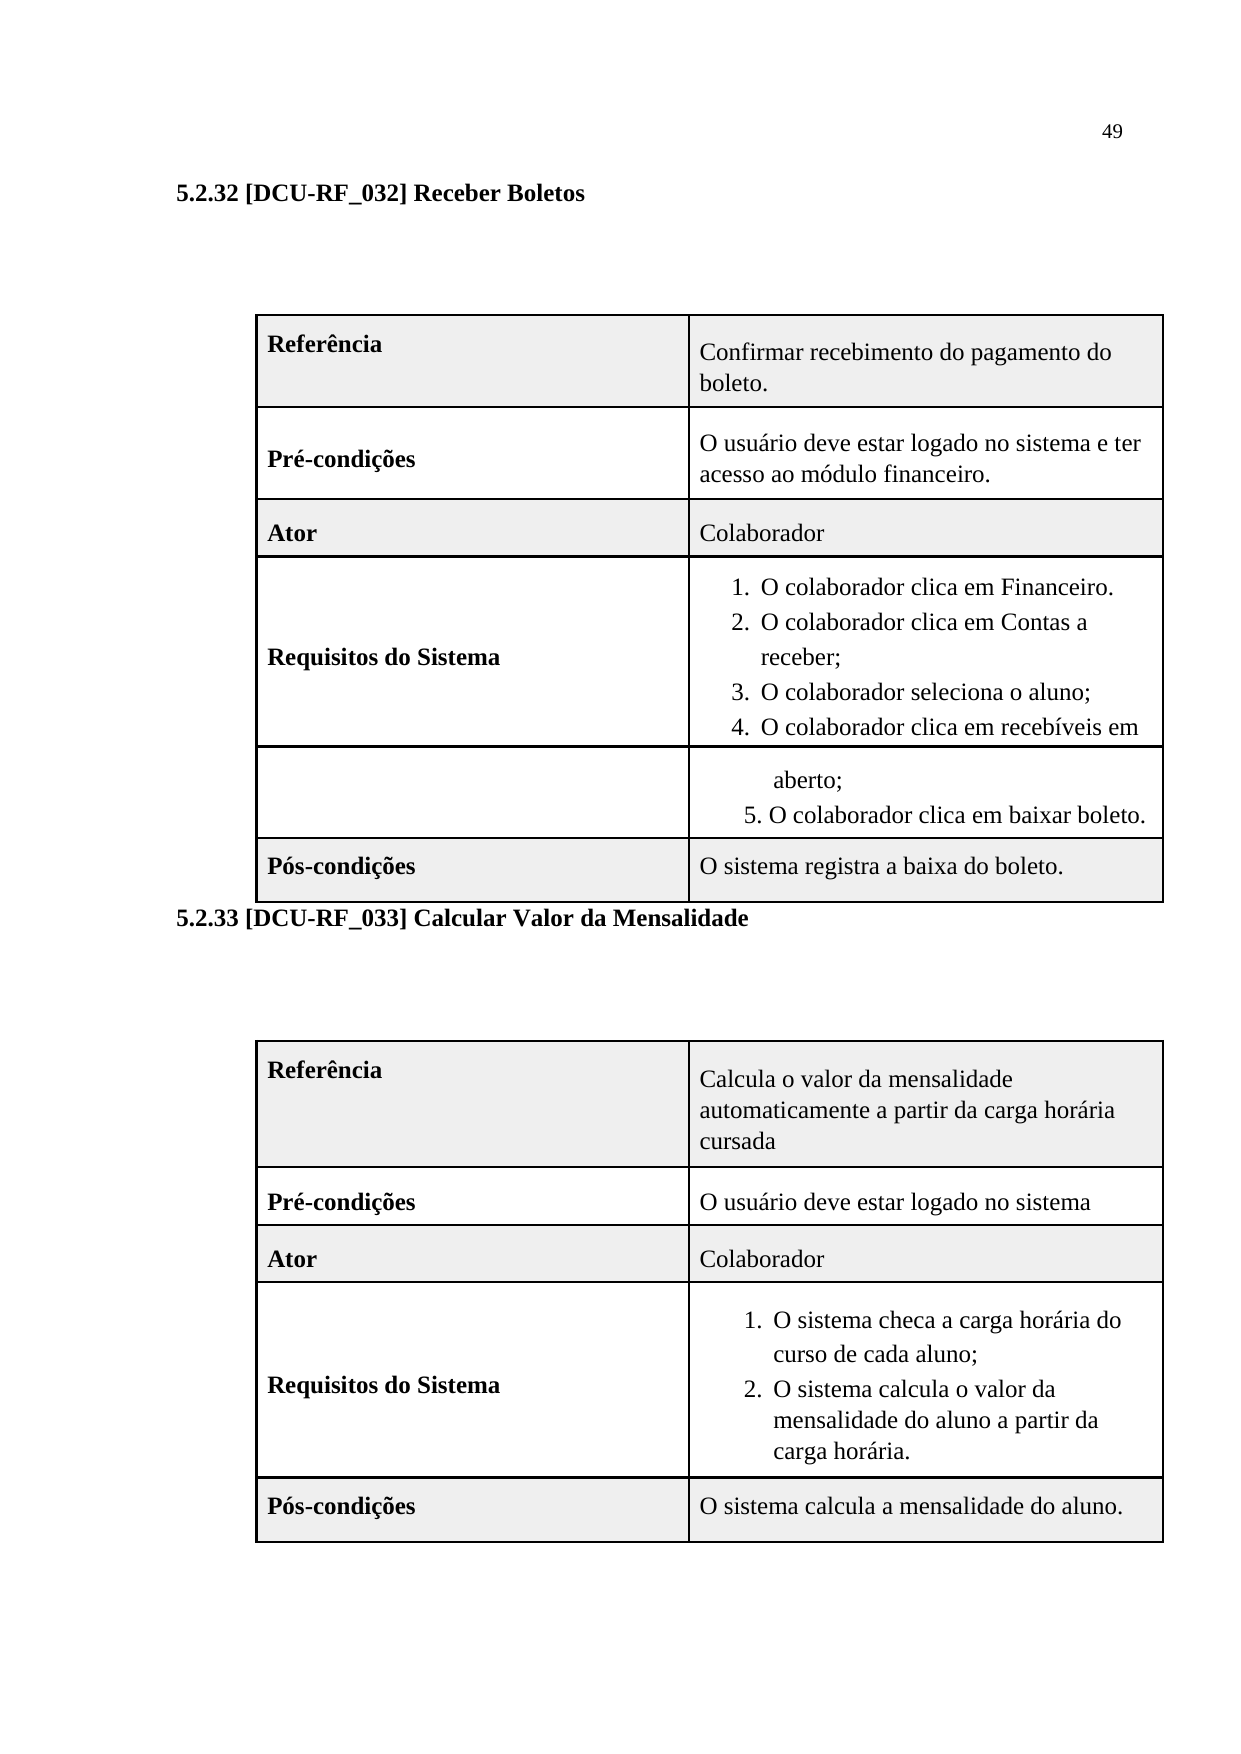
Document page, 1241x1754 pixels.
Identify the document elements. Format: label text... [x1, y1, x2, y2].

table_cell [258, 748, 688, 837]
subtitle 5.2.33 [DCU-RF_033] Calcular Valor da Mensalidade [176, 903, 1122, 932]
table_cell Pós-condições [258, 1479, 688, 1541]
table_cell Ator [258, 1226, 688, 1281]
table_cell O sistema registra a baixa do boleto. [690, 839, 1162, 901]
table_cell Requisitos do Sistema [258, 558, 688, 745]
table_cell Pré-condições [258, 408, 688, 498]
table_cell aberto; 5. O colaborador clica em baixar boleto. [690, 748, 1162, 837]
table_header Calcula o valor da mensalidade automaticamente a partir da carga horária cursada [690, 1042, 1162, 1166]
table_cell O usuário deve estar logado no sistema [690, 1168, 1162, 1224]
table_header Referência [258, 316, 688, 406]
table_cell Pós-condições [258, 839, 688, 901]
table_cell Ator [258, 500, 688, 555]
table_header Confirmar recebimento do pagamento do boleto. [690, 316, 1162, 406]
table_header Referência [258, 1042, 688, 1166]
table_cell O usuário deve estar logado no sistema e ter acesso ao módulo financeiro. [690, 408, 1162, 498]
subtitle 5.2.32 [DCU-RF_032] Receber Boletos [176, 178, 1122, 207]
table_cell O sistema checa a carga horária do curso de cada aluno; O sistema calcula o valor da mensalidade do aluno a partir da carga horária. [690, 1283, 1162, 1476]
table_cell O colaborador clica em Financeiro. O colaborador clica em Contas a receber; O colaborador seleciona o aluno; O colaborador clica em recebíveis em [690, 558, 1162, 745]
table_cell Requisitos do Sistema [258, 1283, 688, 1476]
table_cell Colaborador [690, 1226, 1162, 1281]
table_cell Pré-condições [258, 1168, 688, 1224]
table_cell O sistema calcula a mensalidade do aluno. [690, 1479, 1162, 1541]
table_cell Colaborador [690, 500, 1162, 555]
